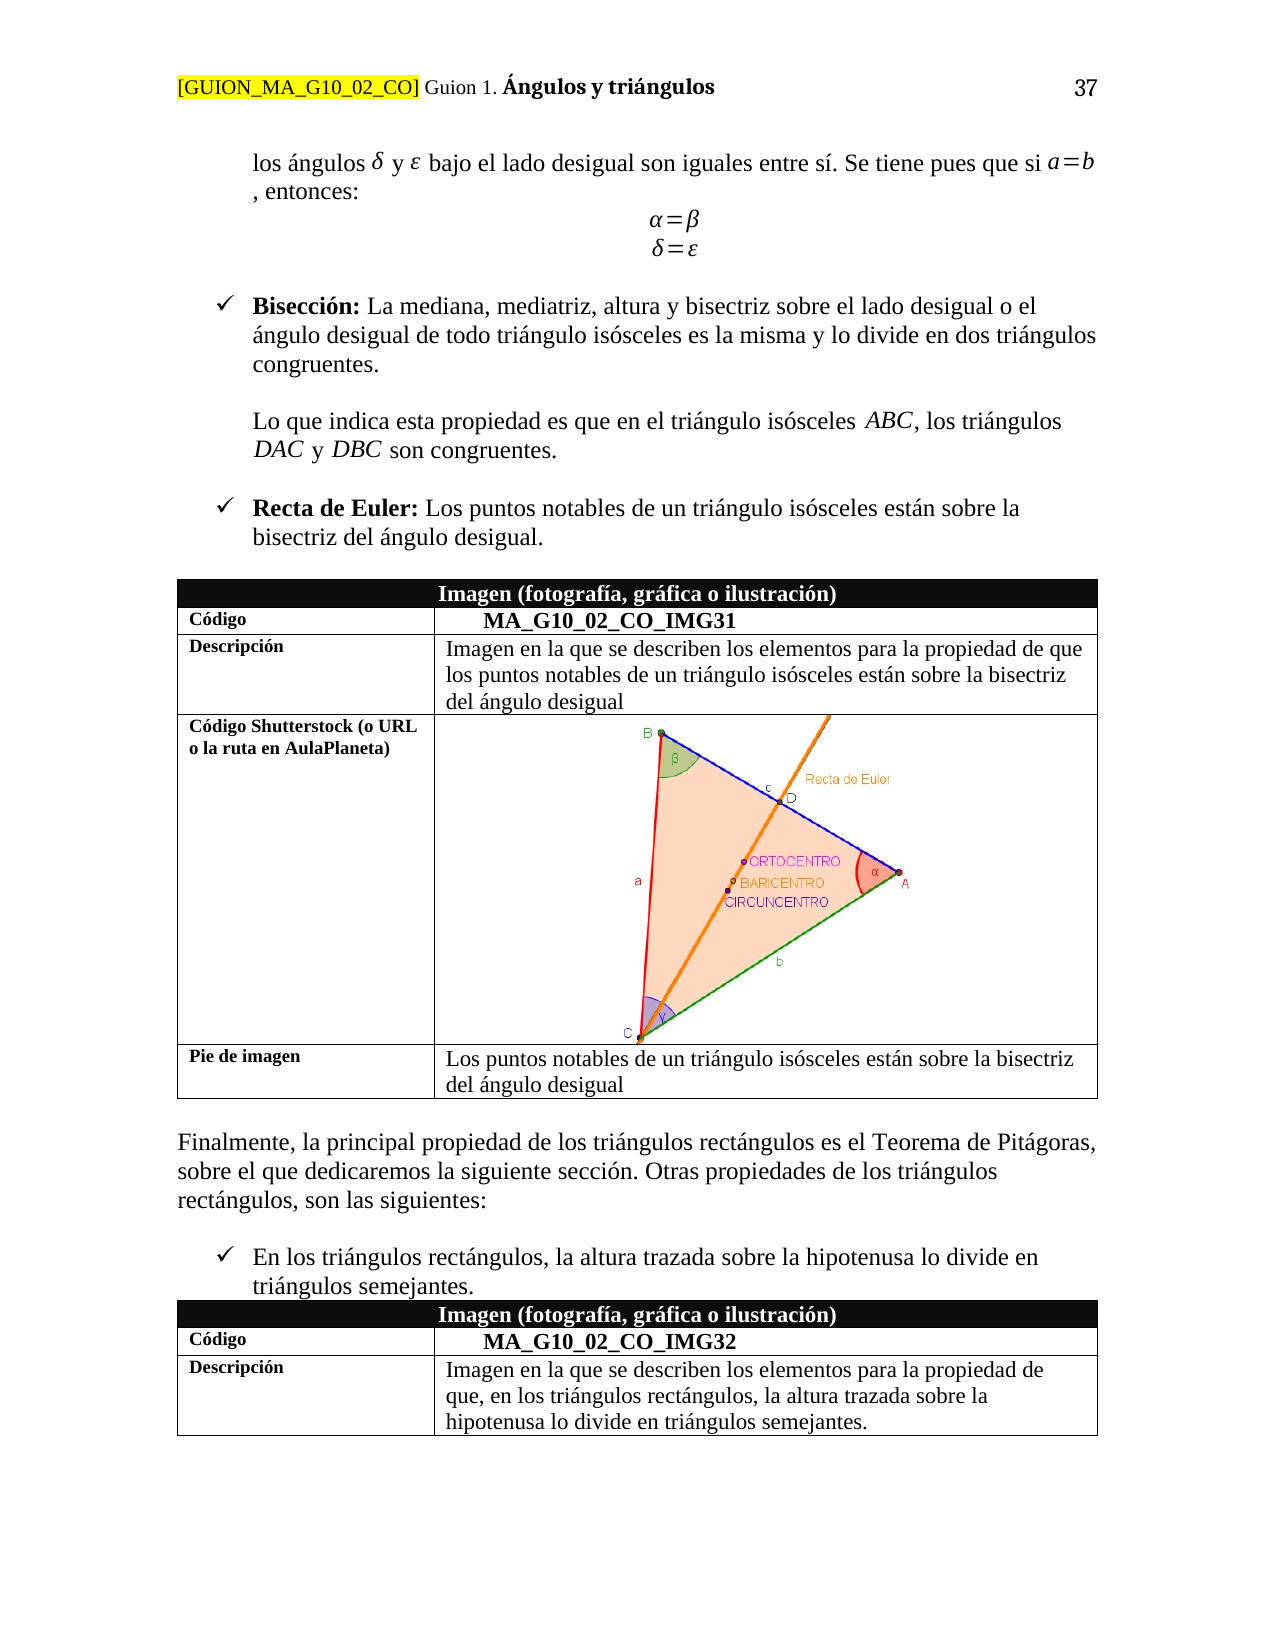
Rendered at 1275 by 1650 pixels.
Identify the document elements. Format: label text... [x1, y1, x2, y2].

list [252, 148, 1098, 205]
table_header Imagen (fotografía, gráfica o ilustración) [178, 1301, 1097, 1327]
table_cell Pie de imagen [178, 1045, 434, 1097]
table_cell Código Shutterstock (o URL o la ruta en AulaPlaneta) [178, 715, 434, 1044]
table_cell Código [178, 1328, 434, 1354]
list Lo que indica esta propiedad es que en el triángulo isósceles , los triángulos y son congruentes. [252, 406, 1098, 464]
list Recta de Euler: Los puntos notables de un triángulo isósceles están sobre la bisectriz del ángulo desigual. [215, 493, 1098, 550]
text Finalmente, la principal propiedad de los triángulos rectángulos es el Teorema de Pitágoras, sobre el que dedicaremos la siguiente sección. Otras propiedades de los triángulos rectángulos, son las siguientes: [177, 1127, 1098, 1213]
table_cell [435, 1328, 1097, 1354]
picture [620, 715, 912, 1044]
table_cell Los puntos notables de un triángulo isósceles están sobre la bisectriz del ángulo desigual [435, 1045, 1097, 1097]
table_cell Imagen en la que se describen los elementos para la propiedad de que, en los triángulos rectángulos, la altura trazada sobre la hipotenusa lo divide en triángulos semejantes. [435, 1356, 1097, 1435]
table_cell Descripción [178, 1356, 434, 1435]
table_cell Descripción [178, 635, 434, 714]
table_header Imagen (fotografía, gráfica o ilustración) [178, 580, 1097, 607]
list Bisección: La mediana, mediatriz, altura y bisectriz sobre el lado desigual o el ángulo desigual de todo triángulo isósceles es la misma y lo divide en dos triángulos congruentes. [215, 291, 1098, 378]
table_cell Código [178, 608, 434, 634]
list En los triángulos rectángulos, la altura trazada sobre la hipotenusa lo divide en triángulos semejantes. [215, 1242, 1098, 1300]
table_cell Imagen en la que se describen los elementos para la propiedad de que los puntos notables de un triángulo isósceles están sobre la bisectriz del ángulo desigual [435, 635, 1097, 714]
table_cell [435, 715, 620, 1044]
table_cell [912, 715, 1097, 1044]
table_cell [435, 608, 1097, 634]
